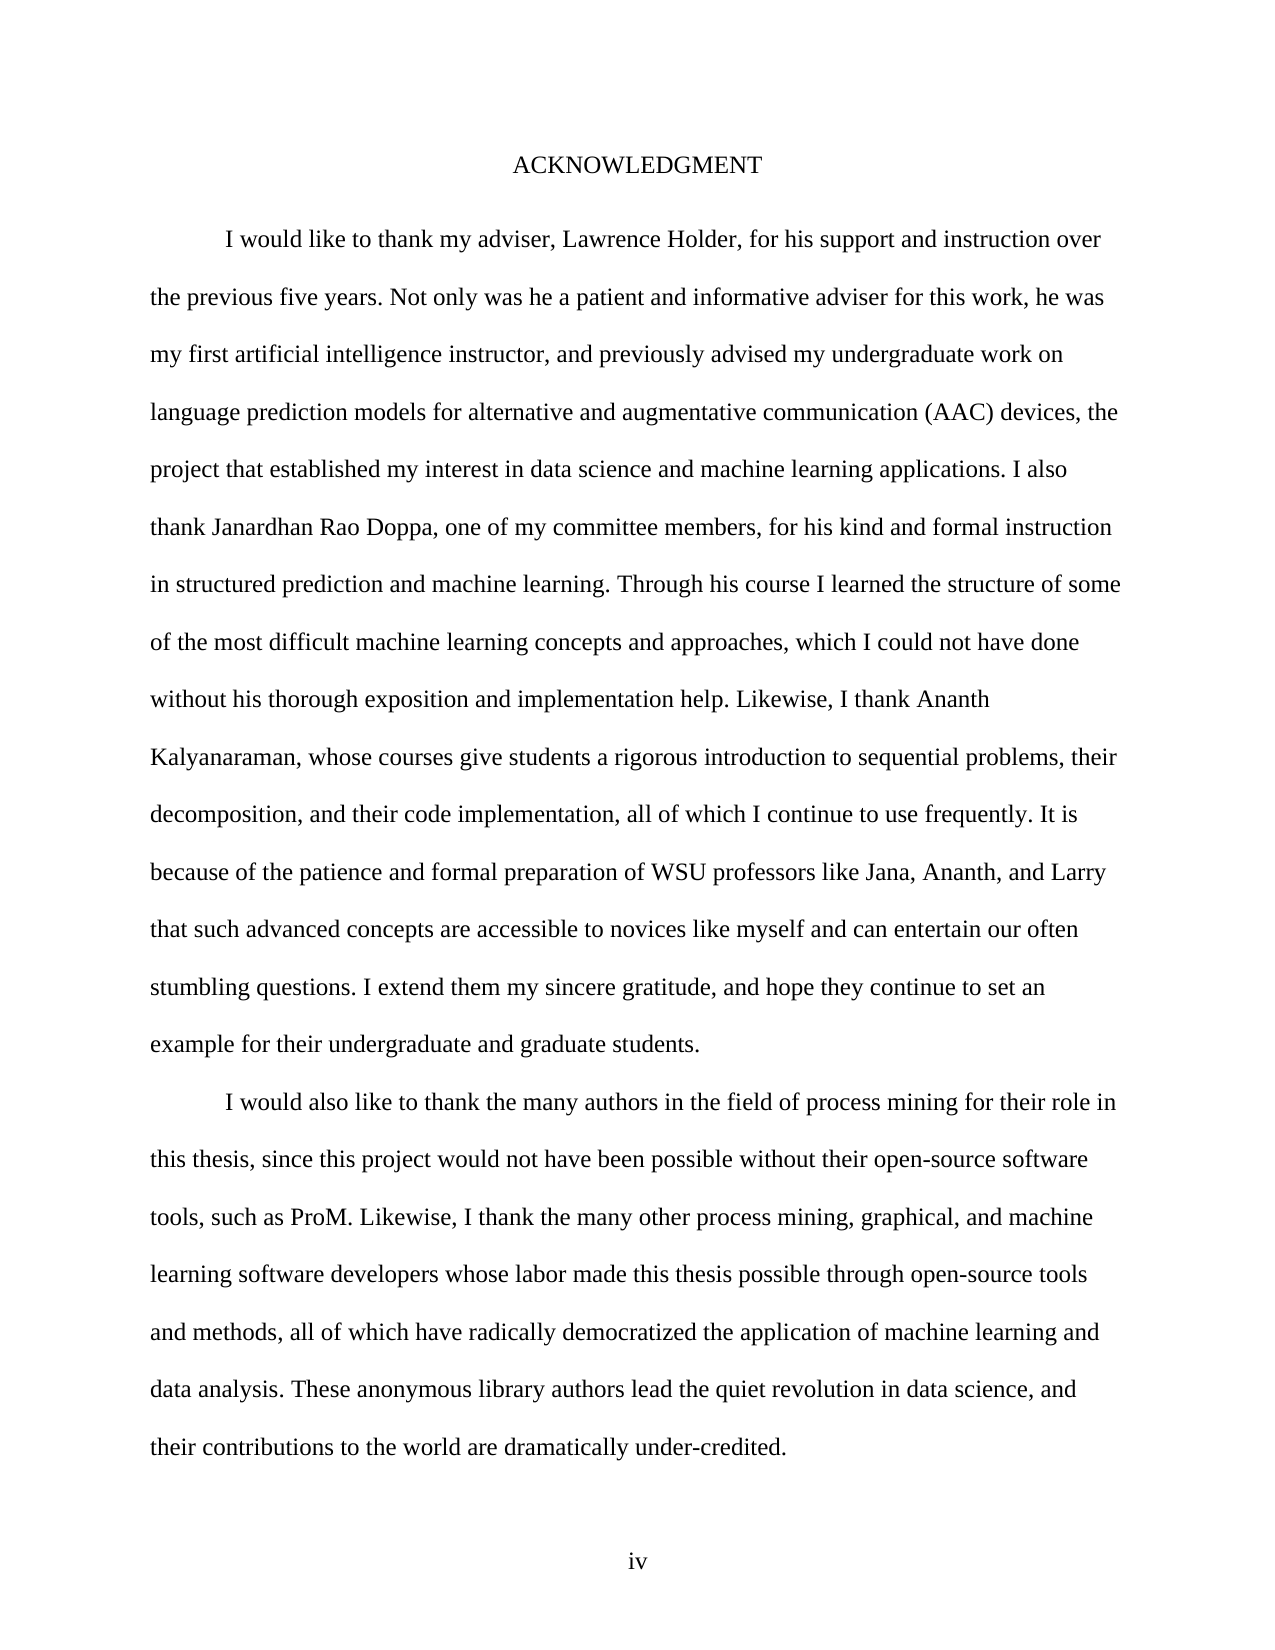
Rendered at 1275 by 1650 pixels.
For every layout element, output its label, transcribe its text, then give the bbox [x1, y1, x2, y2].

subtitle ACKNOWLEDGMENT [150, 150, 1125, 179]
text I would like to thank my adviser, Lawrence Holder, for his support and instruction over the previous five years. Not only was he a patient and informative adviser for this work, he was my first artificial intelligence instructor, and previously advised my undergraduate work on language prediction models for alternative and augmentative communication (AAC) devices, the project that established my interest in data science and machine learning applications. I also thank Janardhan Rao Doppa, one of my committee members, for his kind and formal instruction in structured prediction and machine learning. Through his course I learned the structure of some of the most difficult machine learning concepts and approaches, which I could not have done without his thorough exposition and implementation help. Likewise, I thank Ananth Kalyanaraman, whose courses give students a rigorous introduction to sequential problems, their decomposition, and their code implementation, all of which I continue to use frequently. It is because of the patience and formal preparation of WSU professors like Jana, Ananth, and Larry that such advanced concepts are accessible to novices like myself and can entertain our often stumbling questions. I extend them my sincere gratitude, and hope they continue to set an example for their undergraduate and graduate students. [150, 224, 1125, 1058]
text I would also like to thank the many authors in the field of process mining for their role in this thesis, since this project would not have been possible without their open-source software tools, such as ProM. Likewise, I thank the many other process mining, graphical, and machine learning software developers whose labor made this thesis possible through open-source tools and methods, all of which have radically democratized the application of machine learning and data analysis. These anonymous library authors lead the quiet revolution in data science, and their contributions to the world are dramatically under-credited. [150, 1087, 1125, 1460]
